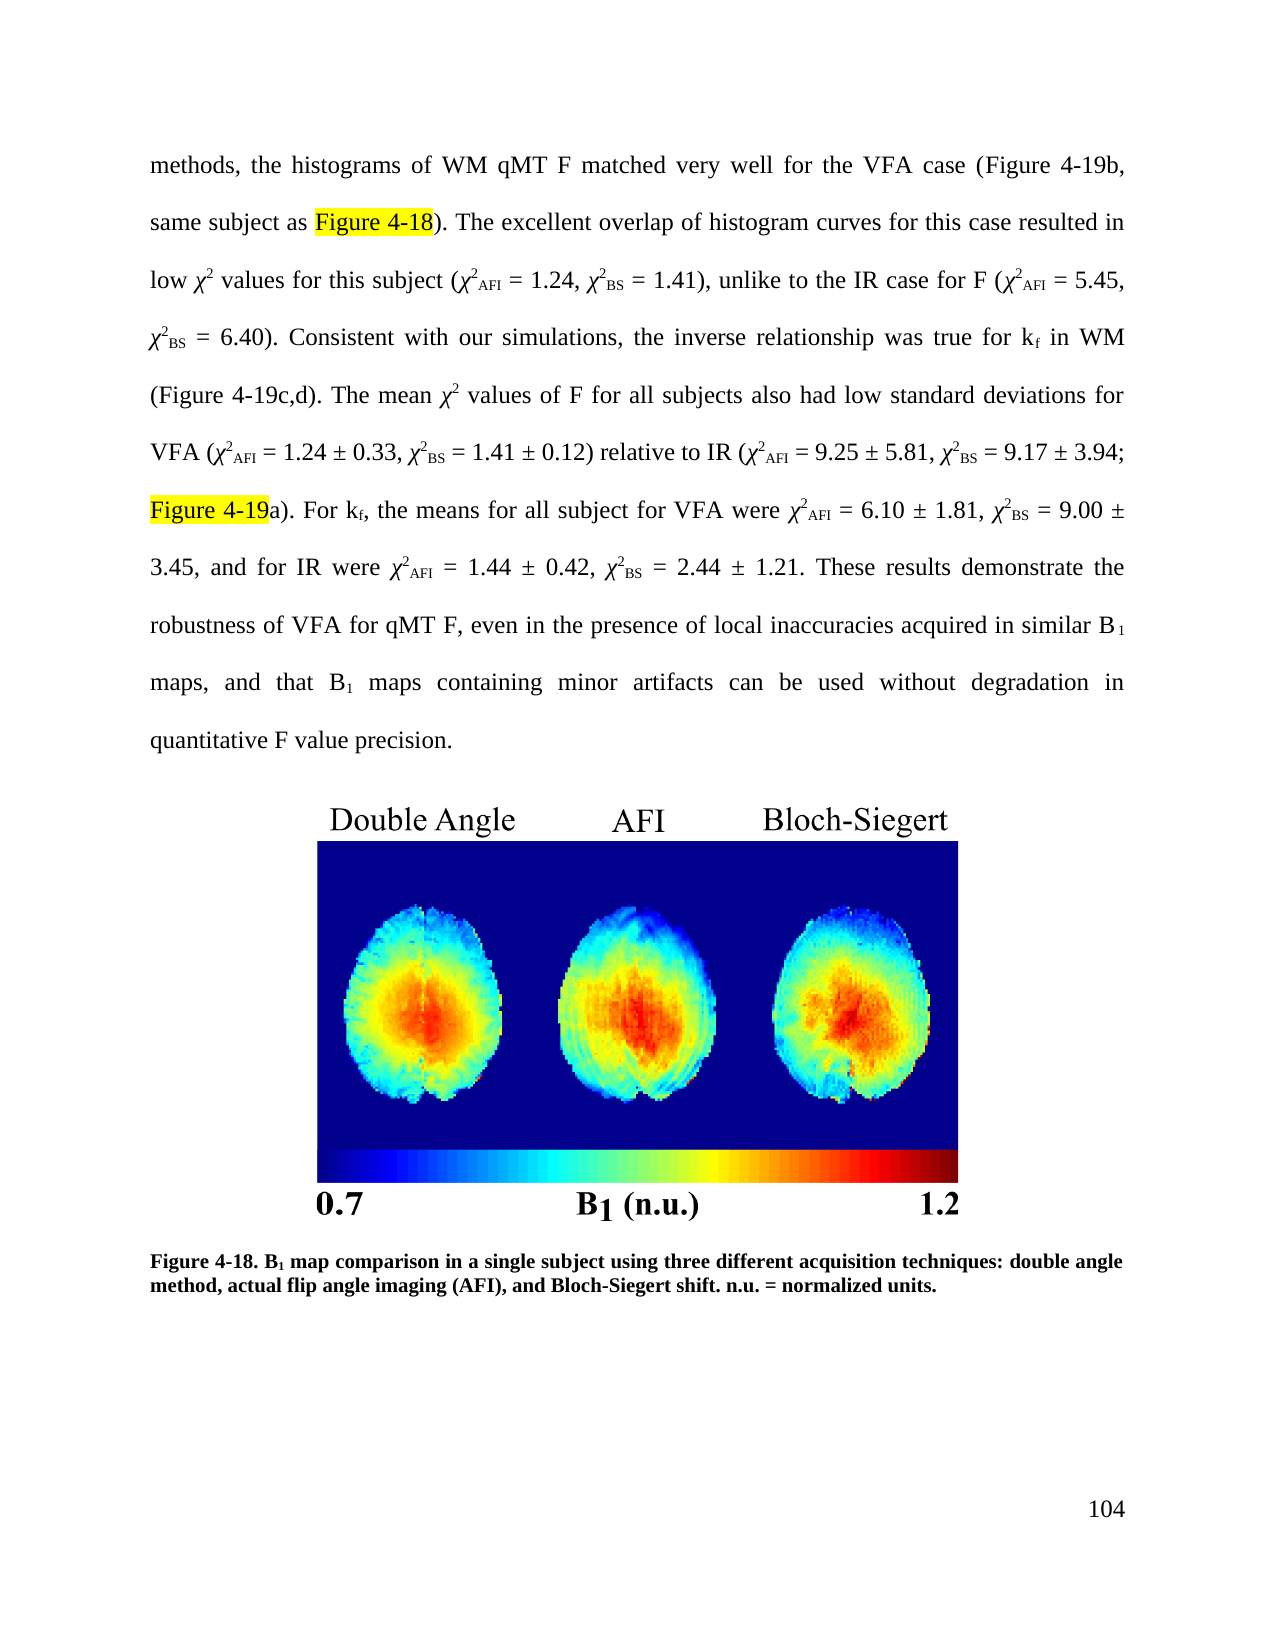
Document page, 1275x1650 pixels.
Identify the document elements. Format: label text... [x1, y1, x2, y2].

picture [316, 807, 959, 1221]
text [150, 150, 1125, 754]
text Figure 4-7. B1 map comparison in a single subject using three different acquisition techniques: double angle method, actual flip angle imaging (AFI), and Bloch-Siegert shift. n.u. = normalized units. [150, 1249, 1125, 1297]
